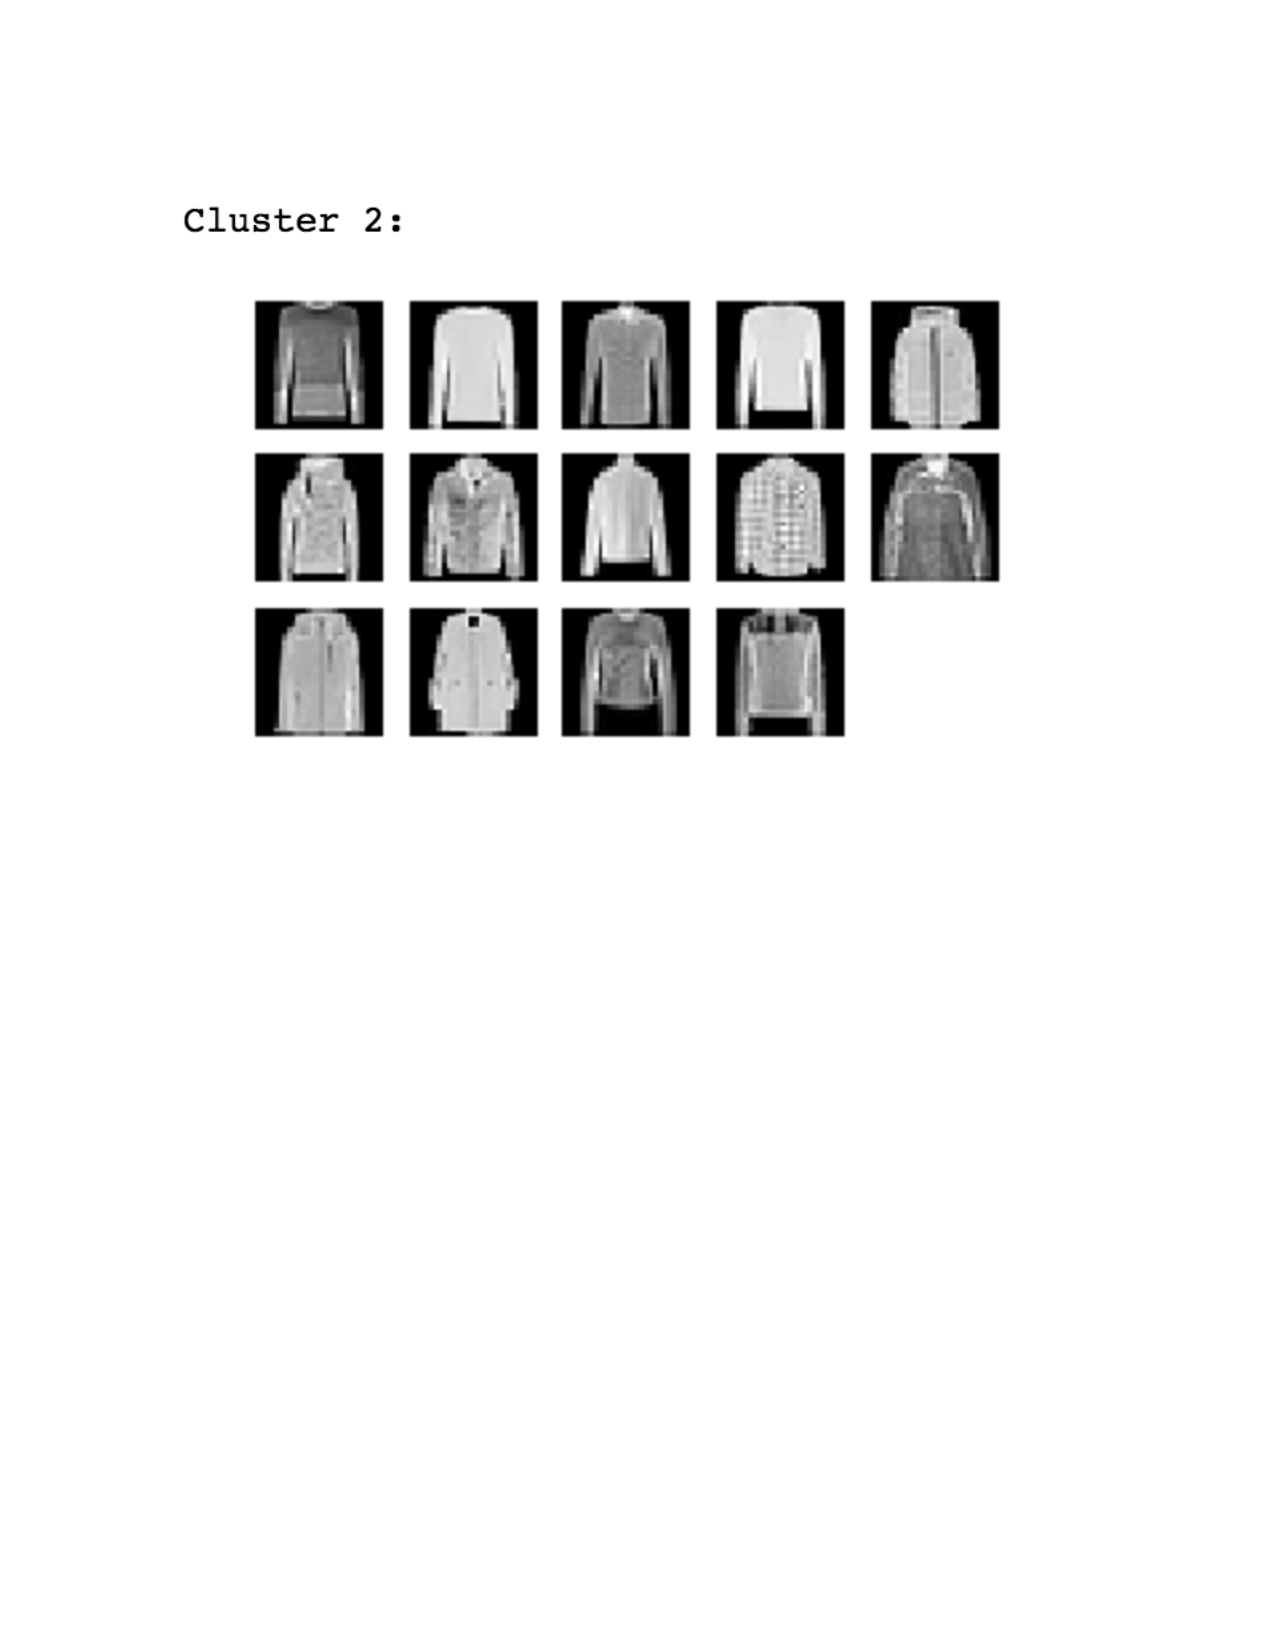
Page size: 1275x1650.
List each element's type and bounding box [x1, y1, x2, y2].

picture [162, 150, 1138, 822]
